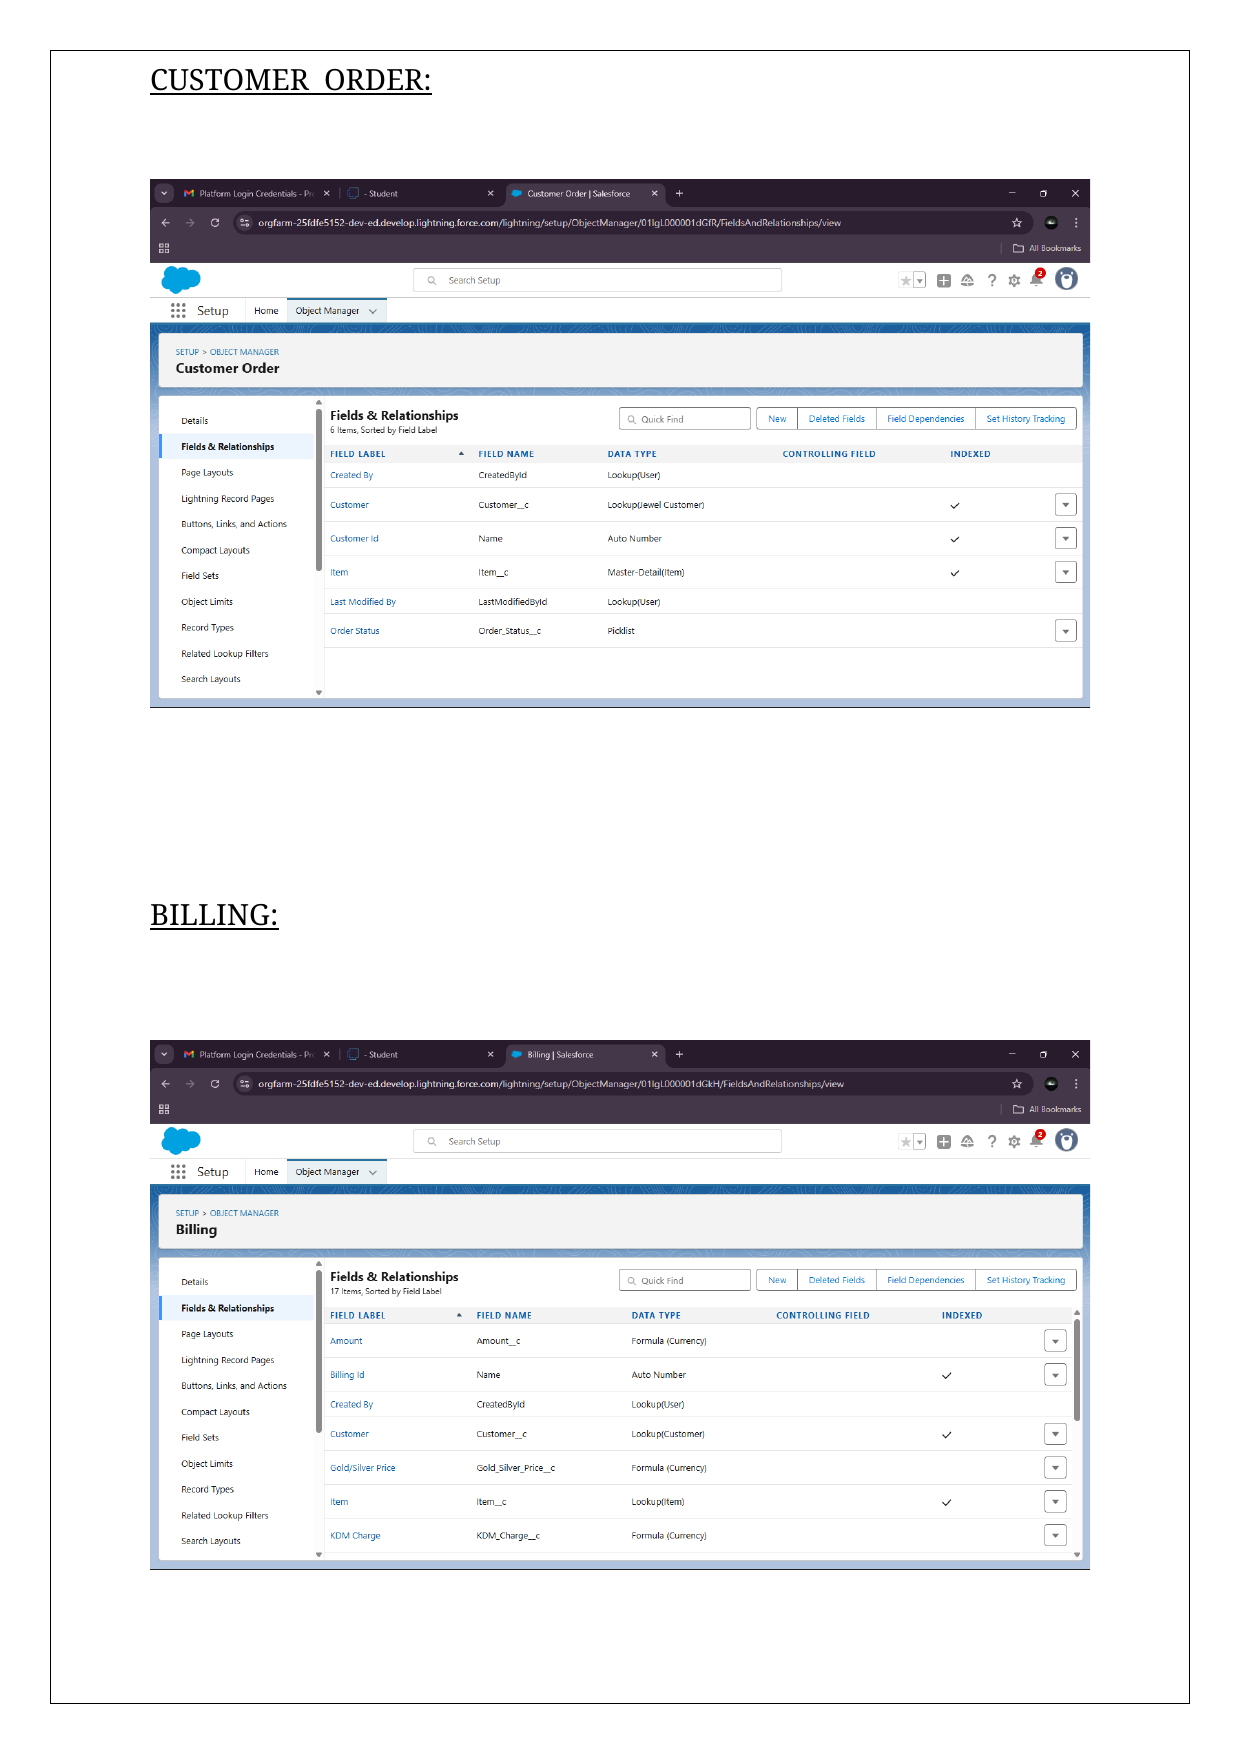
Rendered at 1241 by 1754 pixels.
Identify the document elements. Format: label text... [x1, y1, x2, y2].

picture [150, 1040, 1091, 1570]
text CUSTOMER ORDER: [150, 59, 1090, 99]
picture [150, 179, 1091, 708]
text BILLING: [150, 895, 1090, 934]
